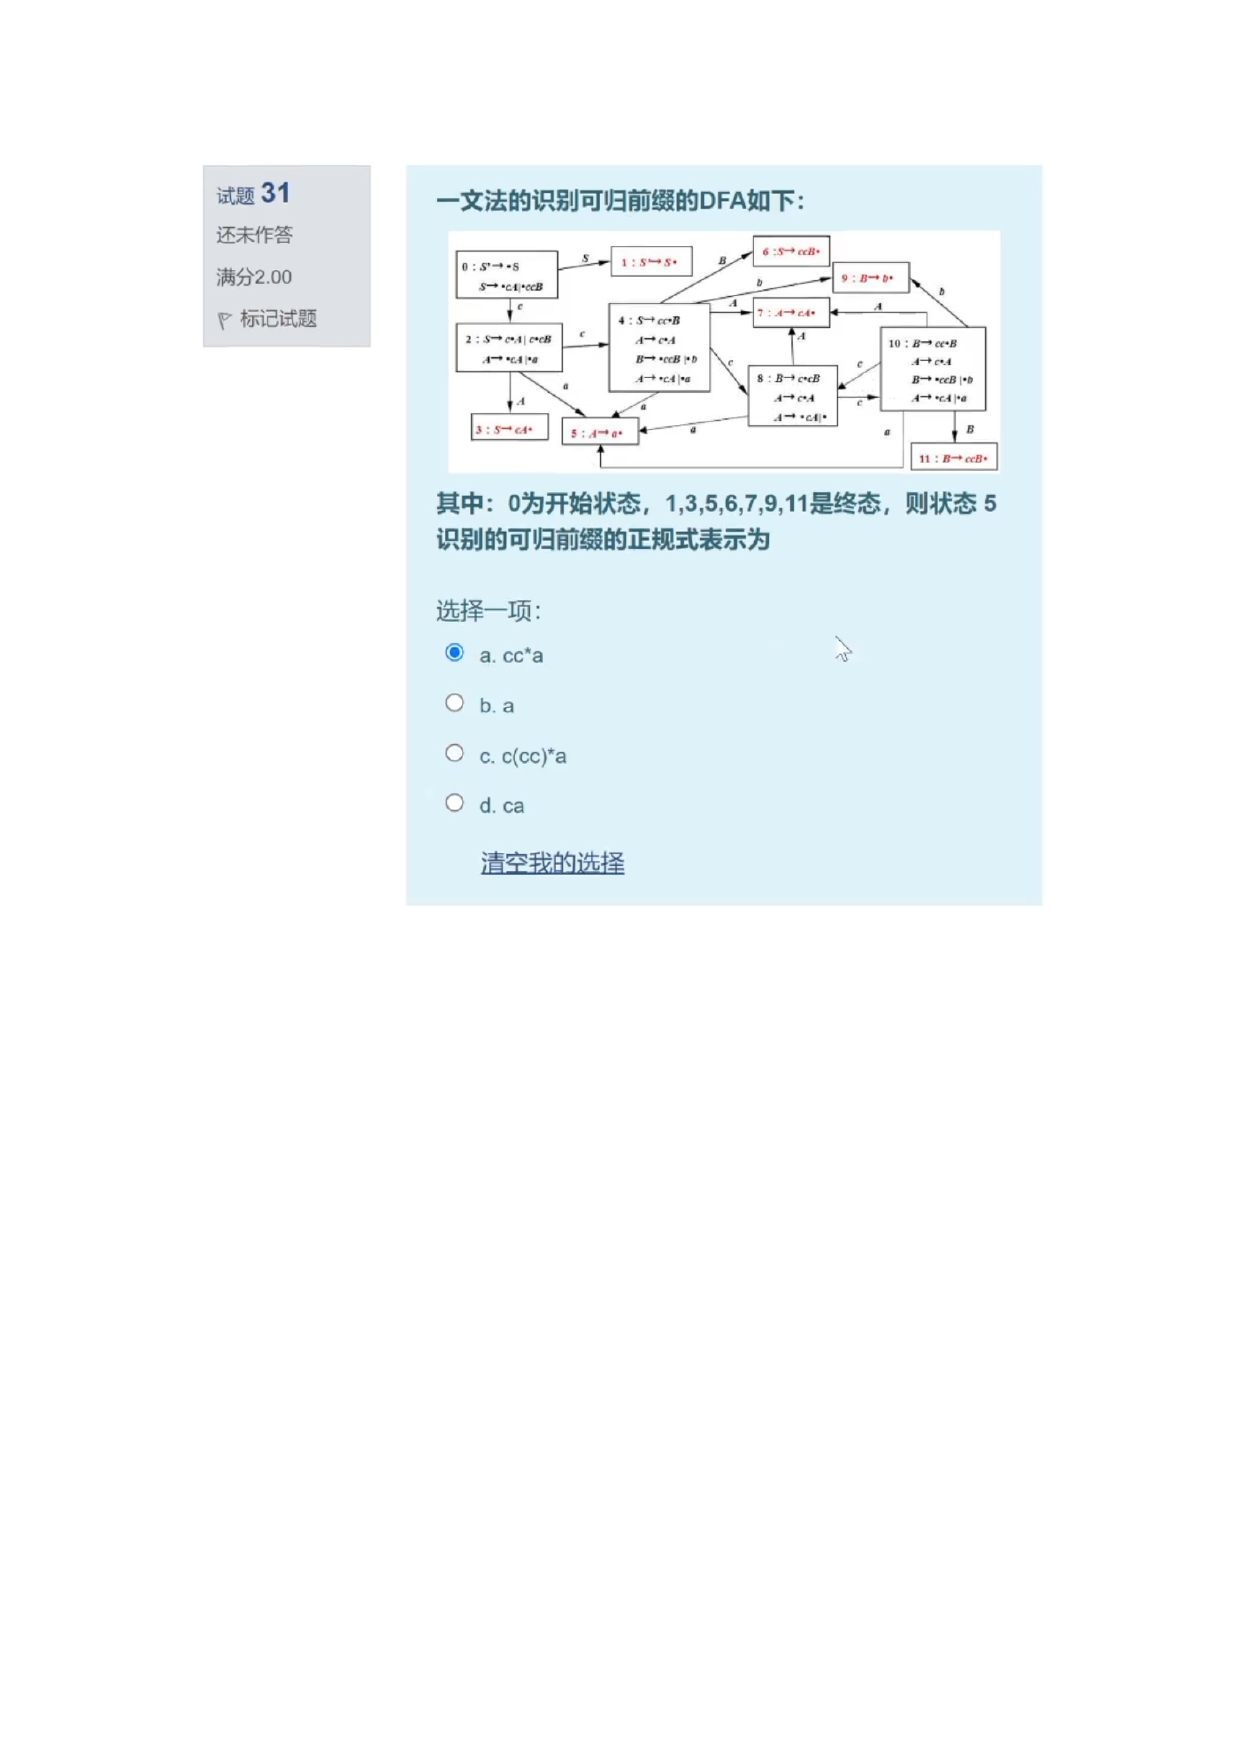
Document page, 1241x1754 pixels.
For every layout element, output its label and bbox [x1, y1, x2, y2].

picture [187, 162, 1053, 915]
